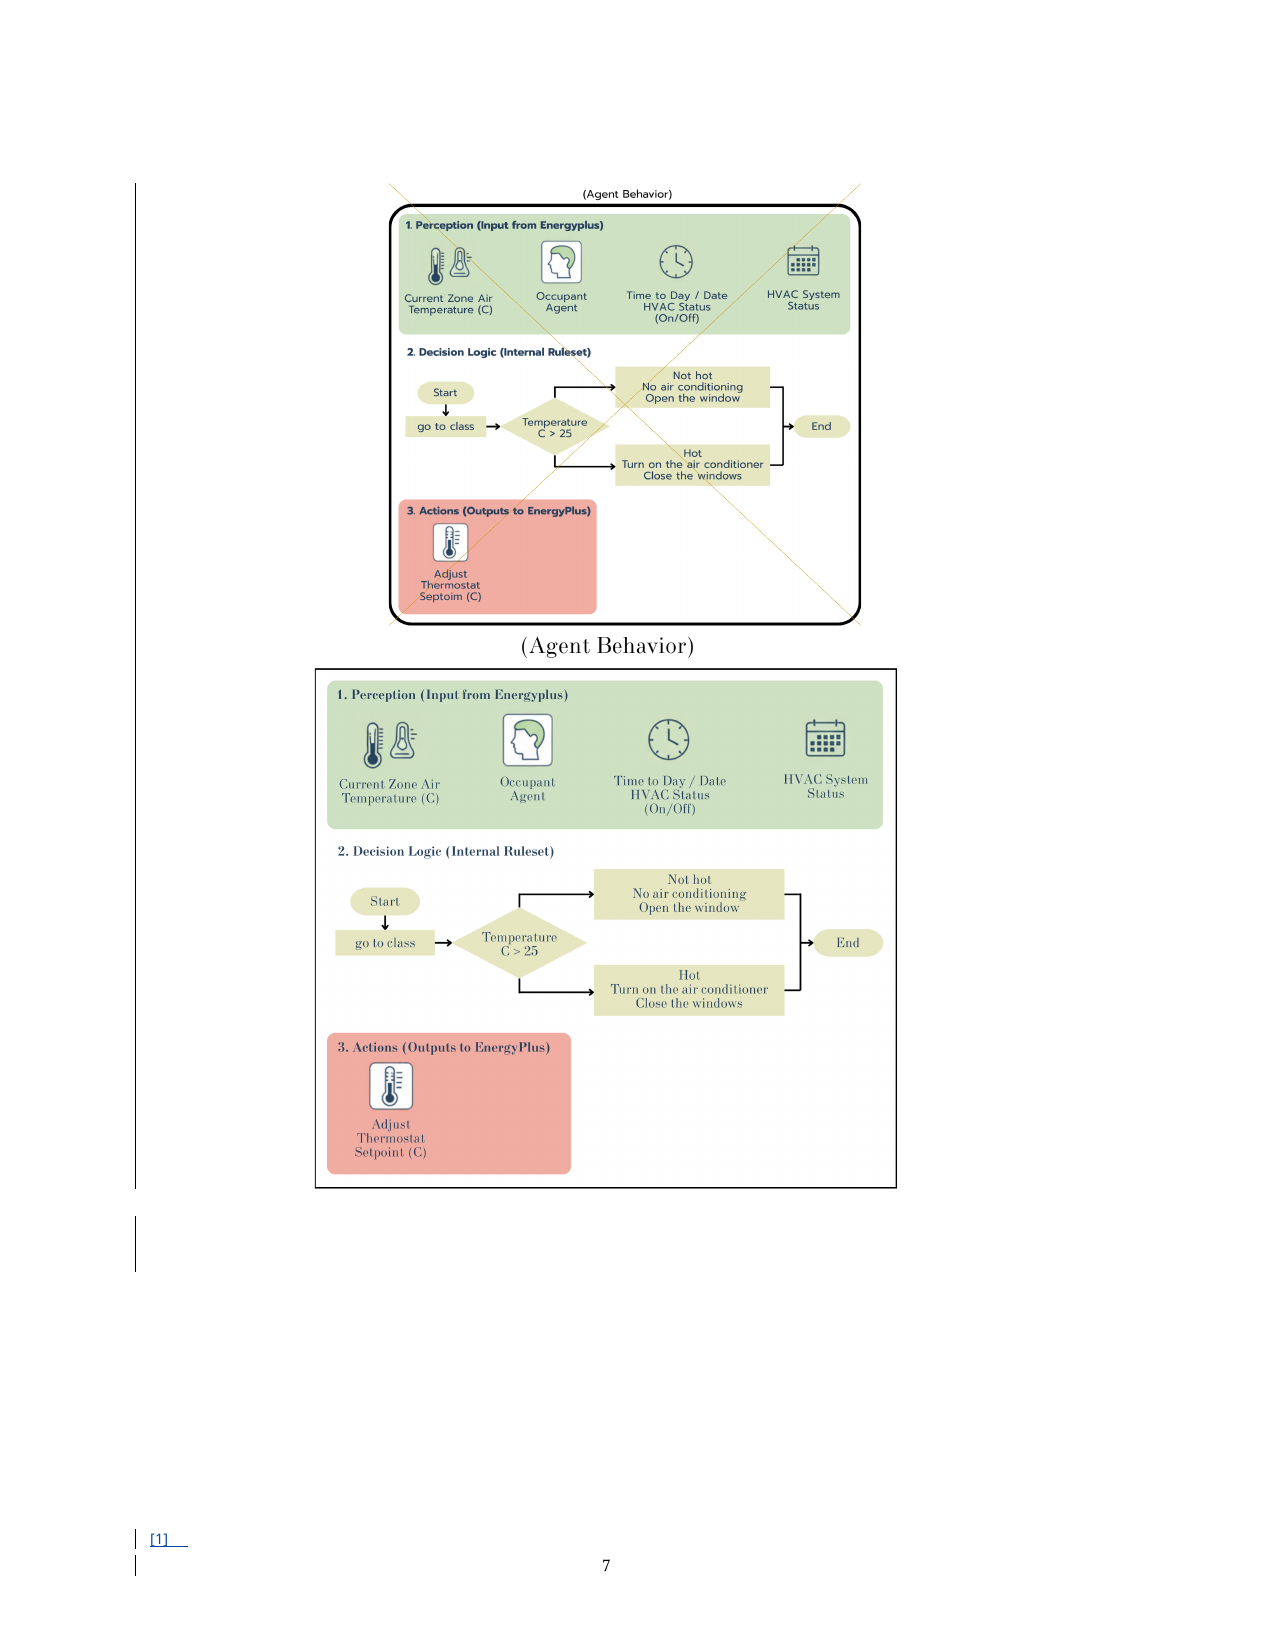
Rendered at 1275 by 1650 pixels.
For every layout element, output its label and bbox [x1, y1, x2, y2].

picture [390, 406, 860, 626]
picture [390, 183, 860, 403]
picture [388, 184, 624, 625]
picture [626, 184, 862, 625]
